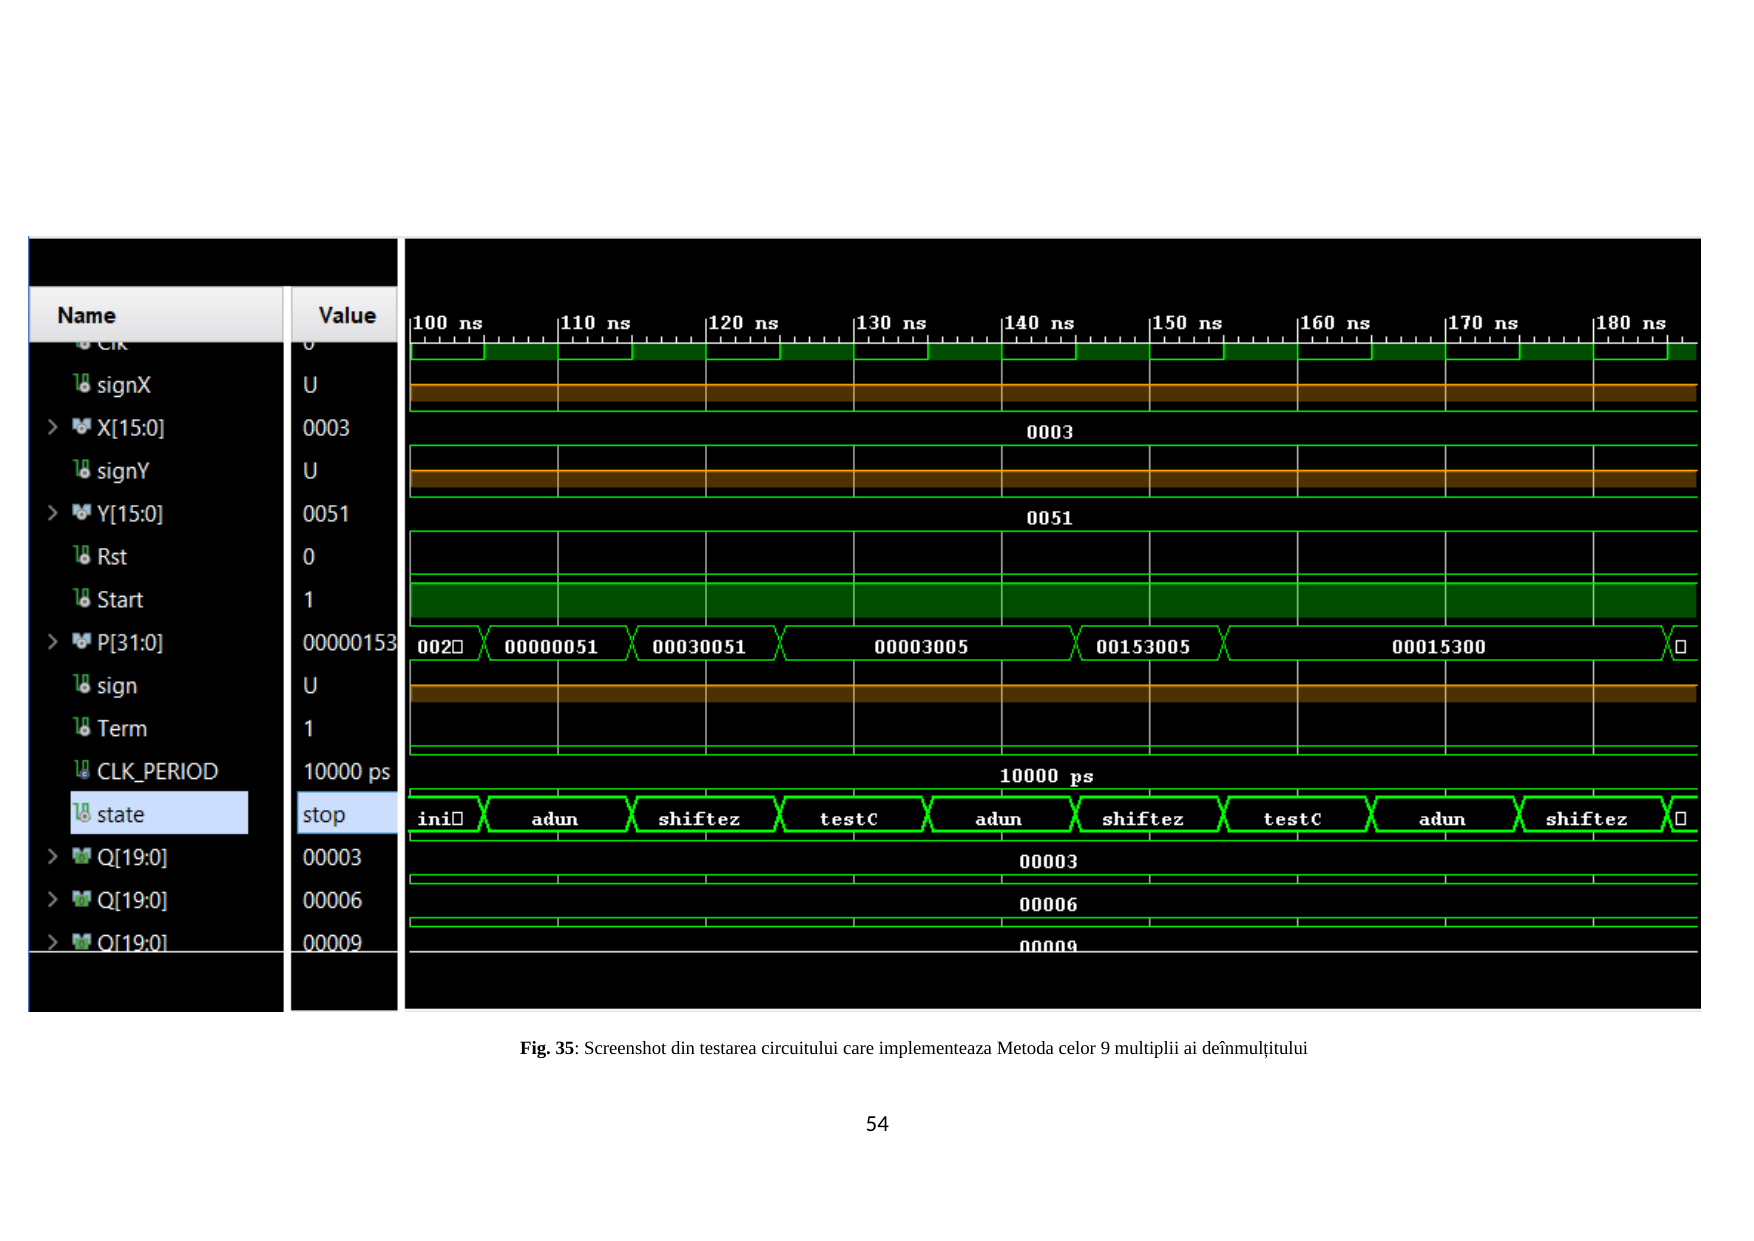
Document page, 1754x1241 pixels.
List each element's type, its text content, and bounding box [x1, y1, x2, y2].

picture [28, 236, 1701, 1012]
text Fig. 35: Screenshot din testarea circuitului care implementeaza Metoda celor 9 multiplii ai deînmulțitului [150, 1037, 1604, 1058]
